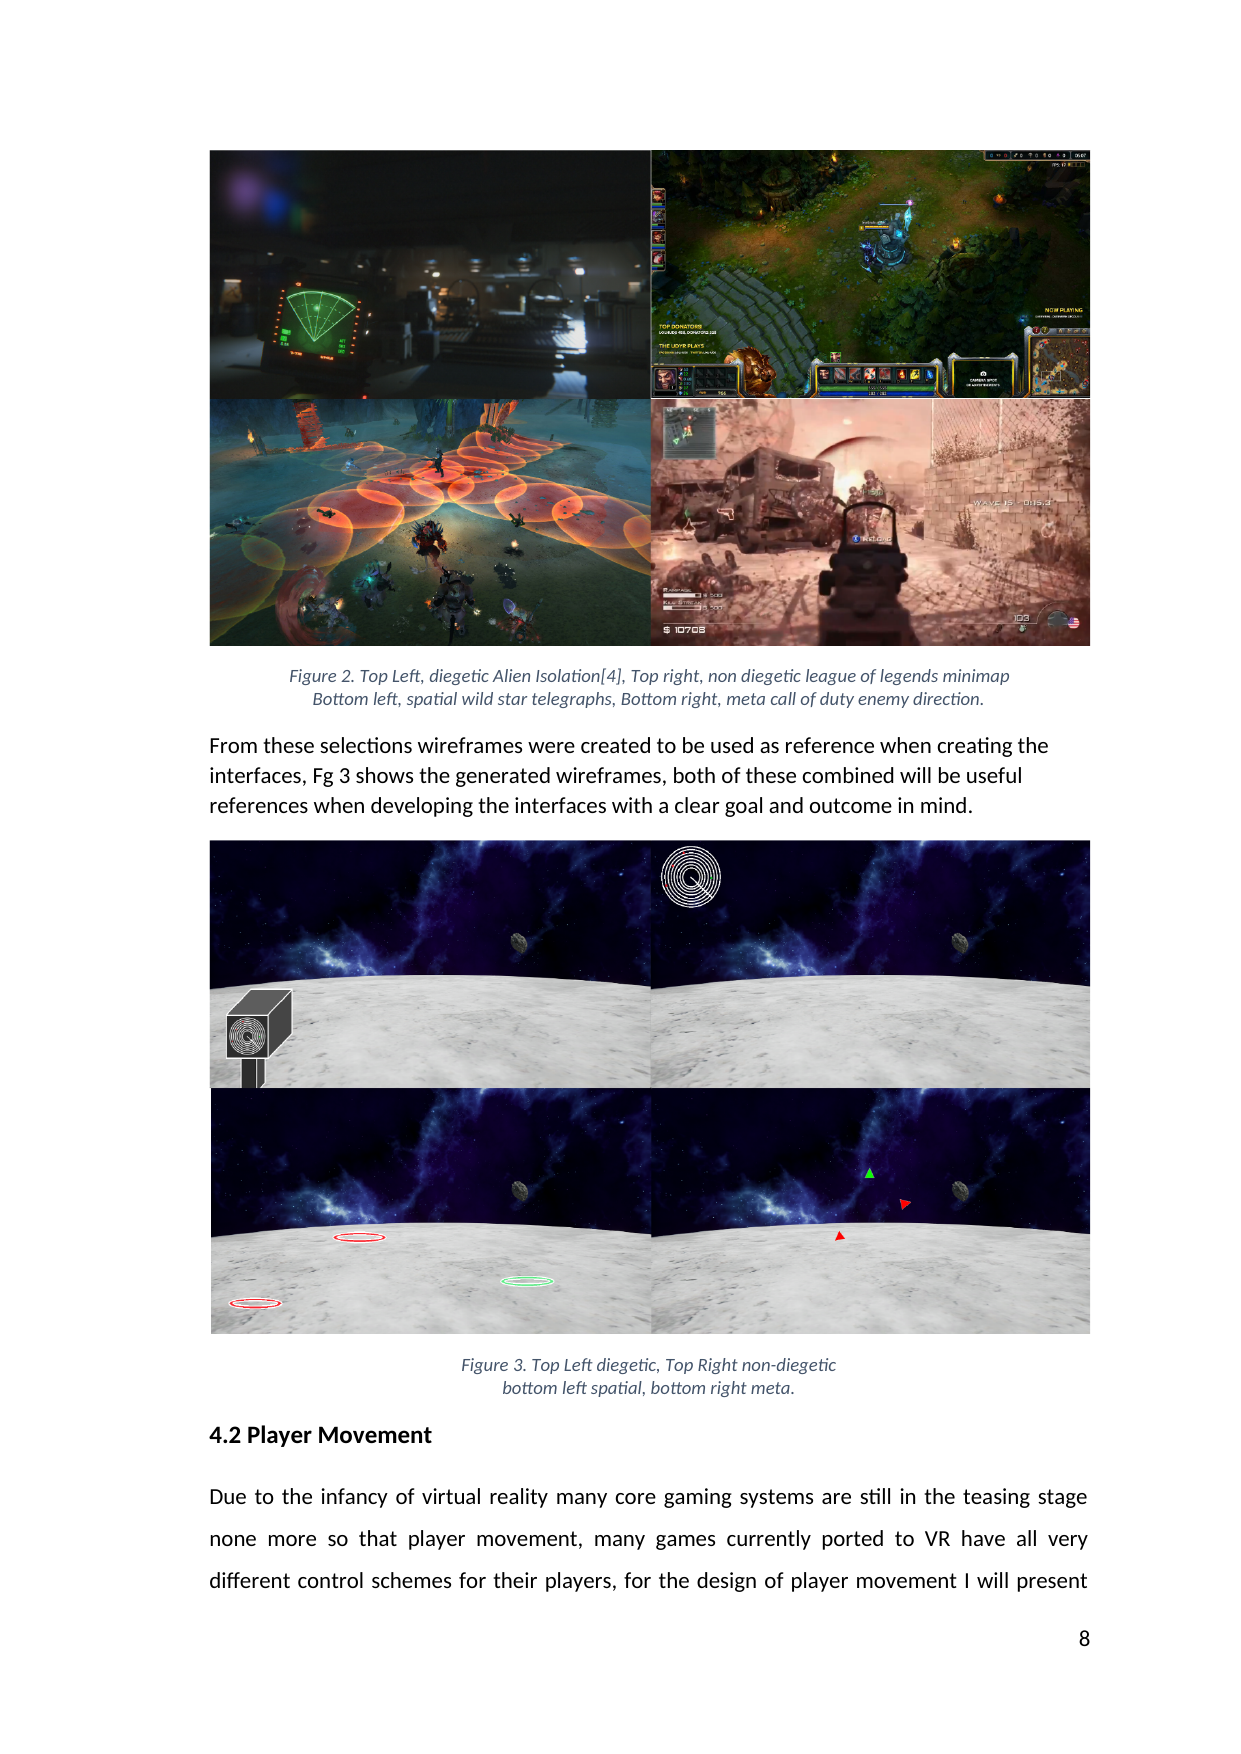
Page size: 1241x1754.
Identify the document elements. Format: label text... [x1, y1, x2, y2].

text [209, 1482, 1090, 1594]
subtitle 4.2 Player Movement [209, 1419, 1090, 1450]
picture [209, 150, 1091, 646]
picture [209, 838, 1091, 1334]
text From these selections wireframes were created to be used as reference when creating the interfaces, Fg 3 shows the generated wireframes, both of these combined will be useful references when developing the interfaces with a clear goal and outcome in mind. [209, 731, 1090, 819]
